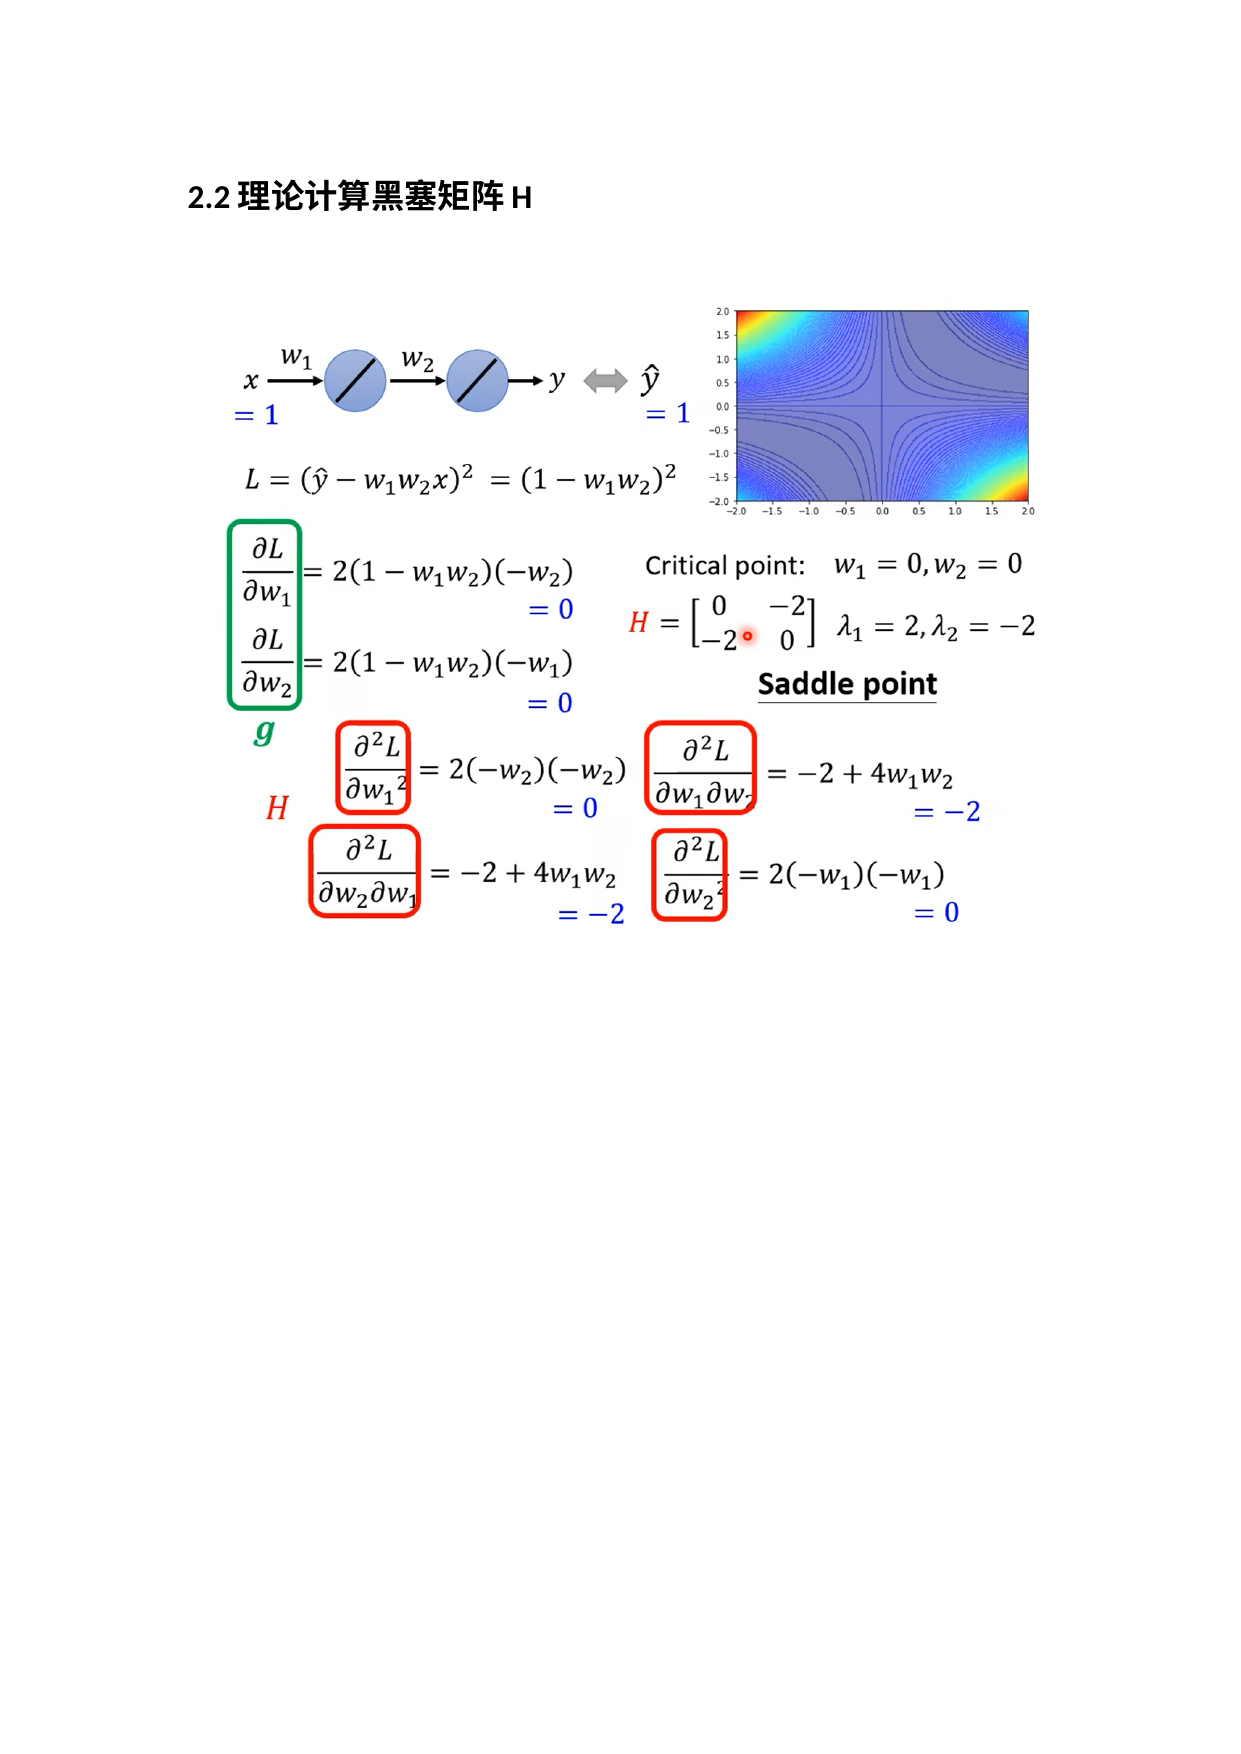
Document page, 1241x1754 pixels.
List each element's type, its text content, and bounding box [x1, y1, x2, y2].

picture [187, 289, 1053, 941]
subtitle 2.2 理论计算黑塞矩阵H [187, 162, 1053, 227]
